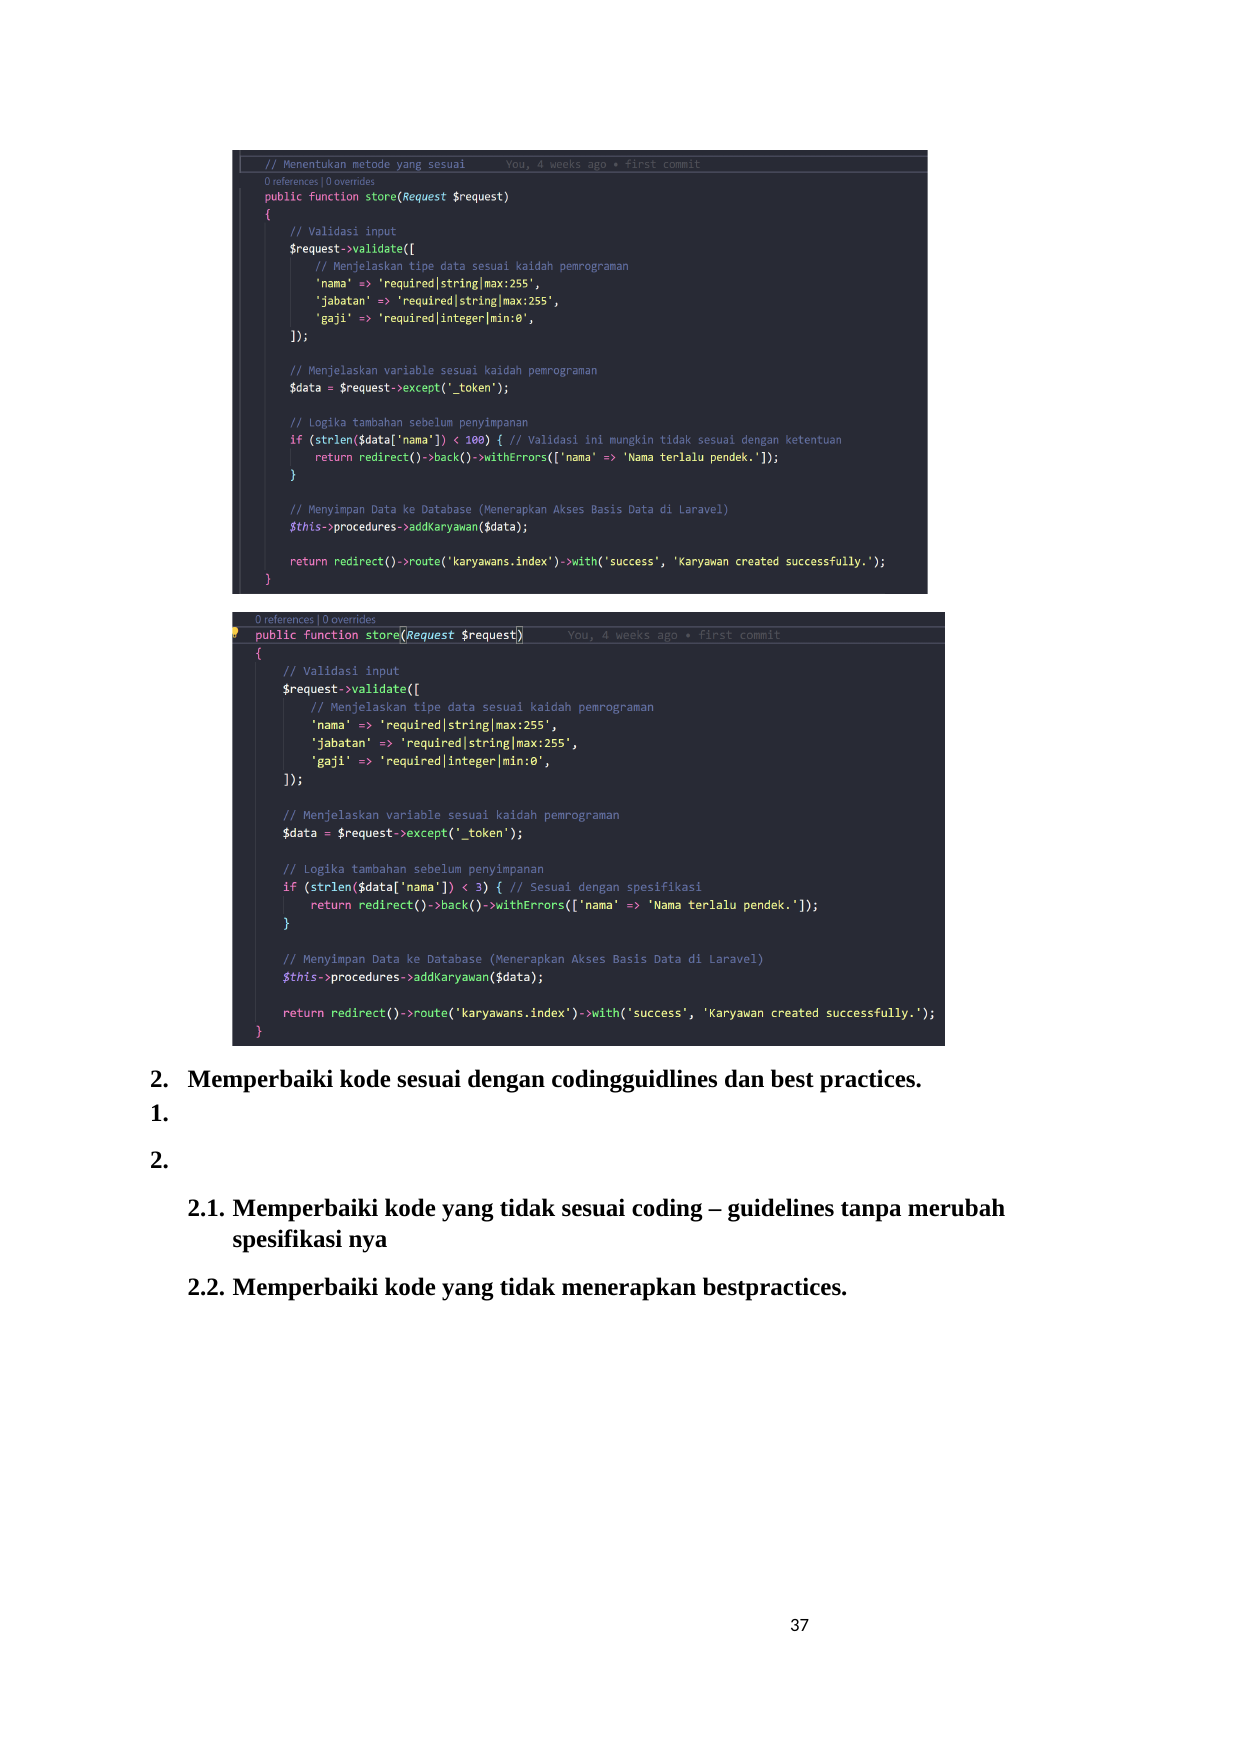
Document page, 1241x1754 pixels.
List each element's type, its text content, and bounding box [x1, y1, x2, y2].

picture [232, 150, 928, 594]
subtitle Memperbaiki kode sesuai dengan codingguidlines dan best practices. [150, 1064, 1090, 1093]
list Memperbaiki kode yang tidak sesuai coding – guidelines tanpa merubah spesifikasi nya [187, 1193, 1090, 1253]
picture [232, 612, 945, 1046]
list Memperbaiki kode yang tidak menerapkan bestpractices. [187, 1272, 1090, 1301]
